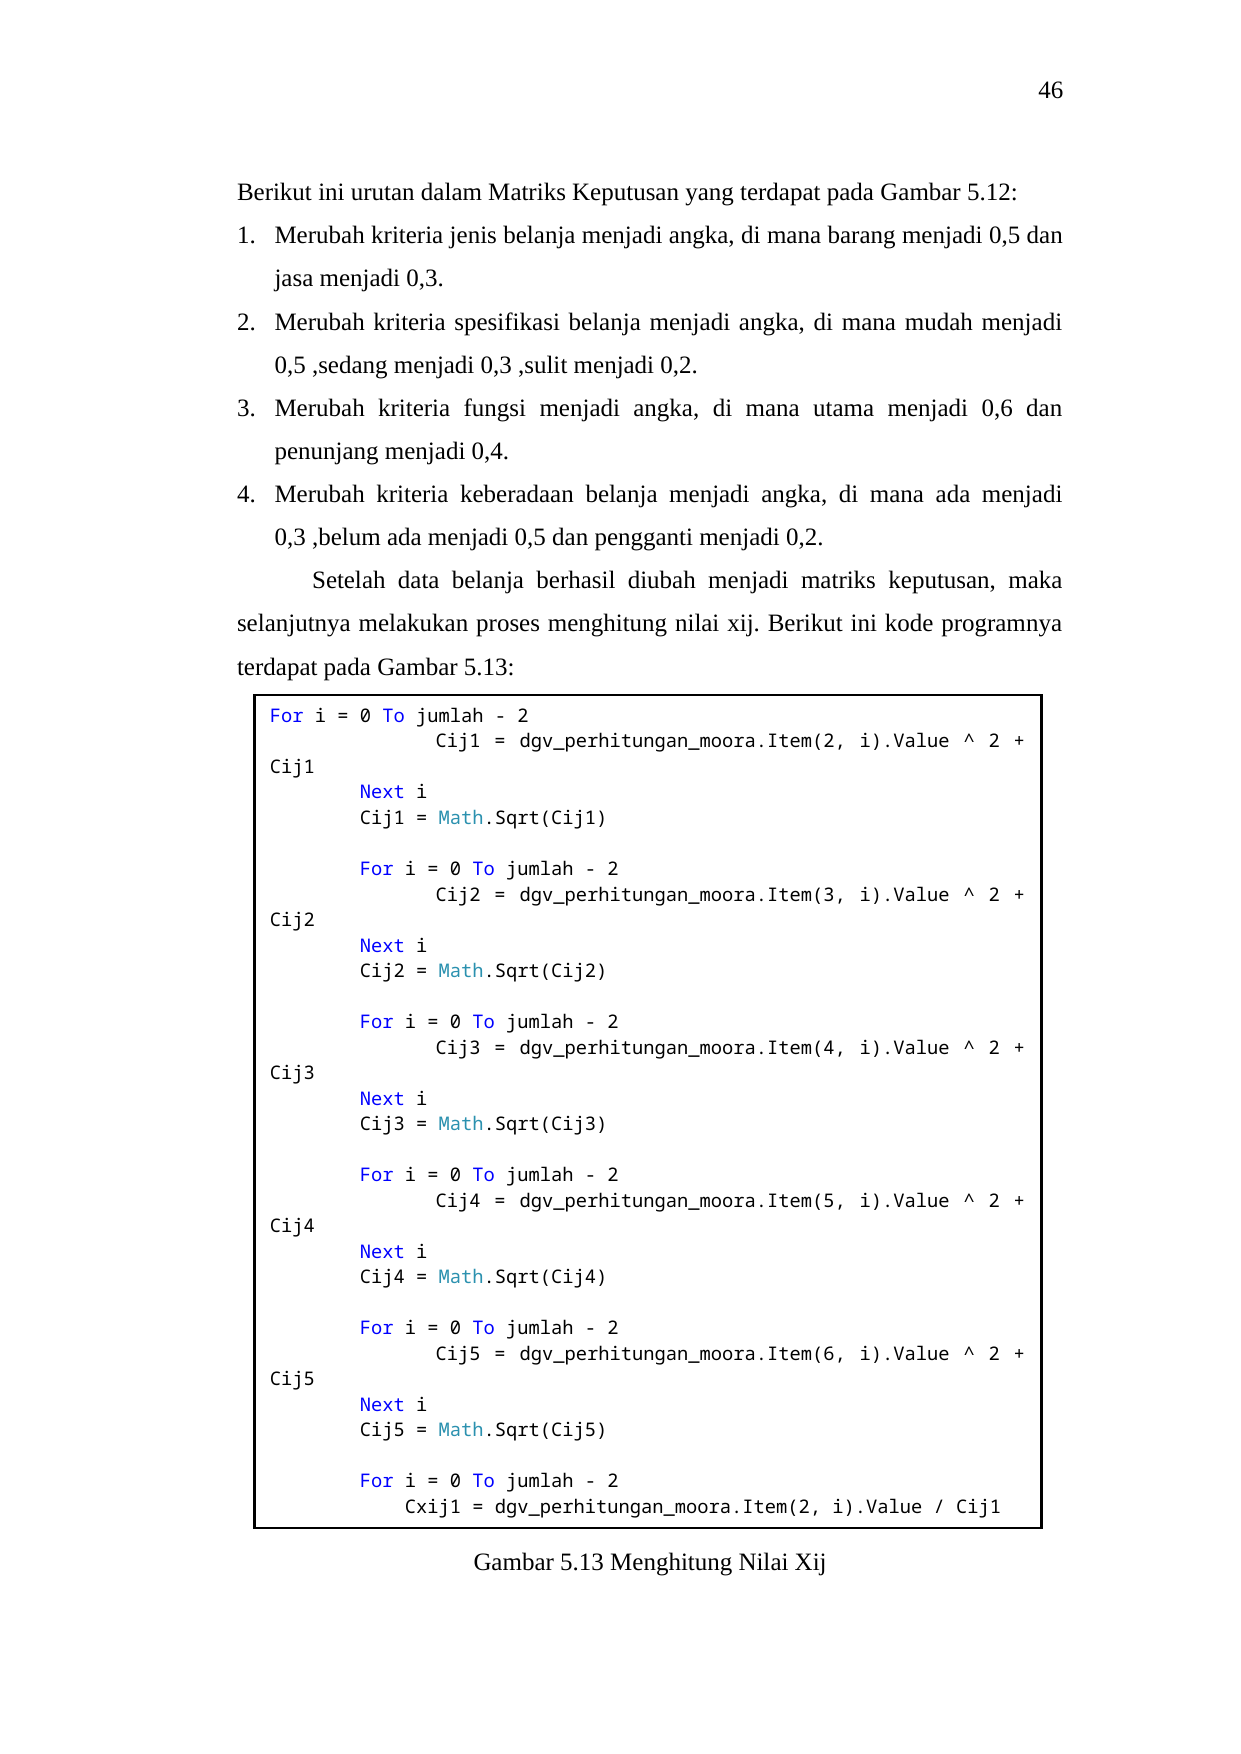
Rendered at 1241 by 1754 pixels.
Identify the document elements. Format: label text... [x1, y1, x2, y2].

list Merubah kriteria keberadaan belanja menjadi angka, di mana ada menjadi 0,3 ,belum ada menjadi 0,5 dan pengganti menjadi 0,2. [237, 479, 1063, 551]
text Gambar 5.13 Menghitung Nilai Xij [237, 1547, 1063, 1575]
text Berikut ini urutan dalam Matriks Keputusan yang terdapat pada Gambar 5.12: [237, 177, 1063, 206]
list Merubah kriteria jenis belanja menjadi angka, di mana barang menjadi 0,5 dan jasa menjadi 0,3. [237, 220, 1063, 292]
list Merubah kriteria spesifikasi belanja menjadi angka, di mana mudah menjadi 0,5 ,sedang menjadi 0,3 ,sulit menjadi 0,2. [237, 307, 1063, 378]
list Merubah kriteria fungsi menjadi angka, di mana utama menjadi 0,6 dan penunjang menjadi 0,4. [237, 393, 1063, 465]
list Setelah data belanja berhasil diubah menjadi matriks keputusan, maka selanjutnya melakukan proses menghitung nilai xij. Berikut ini kode programnya terdapat pada Gambar 5.13: [237, 565, 1063, 680]
